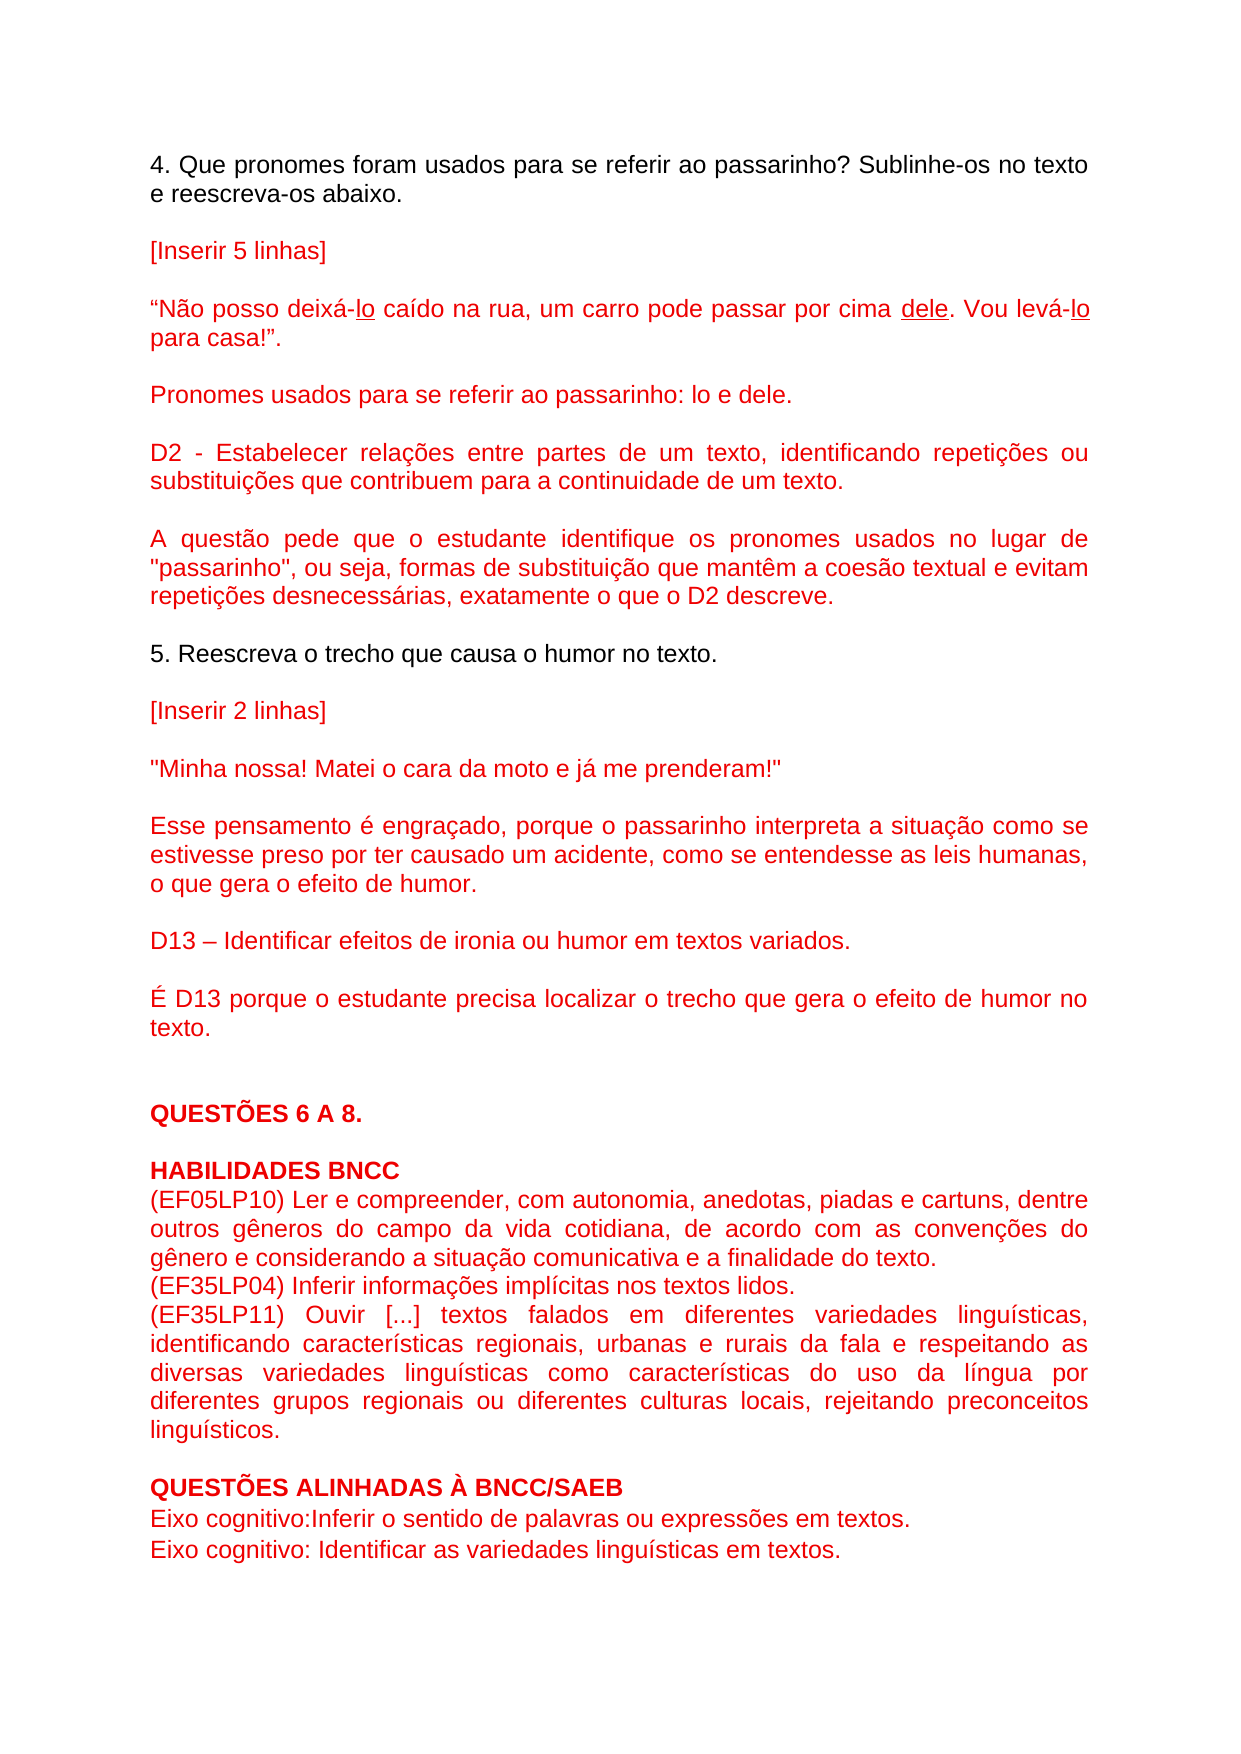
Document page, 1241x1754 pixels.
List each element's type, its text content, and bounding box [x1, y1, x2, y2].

text Eixo cognitivo: Identificar as variedades linguísticas em textos. [150, 1534, 1090, 1563]
text “Não posso deixá-lo caído na rua, um carro pode passar por cima dele. Vou levá-lo para casa!”. [150, 294, 1090, 351]
text É D13 porque o estudante precisa localizar o trecho que gera o efeito de humor no texto. [150, 984, 1090, 1041]
text (EF35LP04) Inferir informações implícitas nos textos lidos. [150, 1271, 1090, 1300]
text HABILIDADES BNCC [150, 1156, 1090, 1185]
text [Inserir 5 linhas] [150, 236, 1090, 265]
text D13 – Identificar efeitos de ironia ou humor em textos variados. [150, 926, 1090, 955]
text (EF05LP10) Ler e compreender, com autonomia, anedotas, piadas e cartuns, dentre outros gêneros do campo da vida cotidiana, de acordo com as convenções do gênero e considerando a situação comunicativa e a finalidade do texto. [150, 1185, 1090, 1271]
text 5. Reescreva o trecho que causa o humor no texto. [150, 639, 1090, 667]
text A questão pede que o estudante identifique os pronomes usados no lugar de "passarinho", ou seja, formas de substituição que mantêm a coesão textual e evitam repetições desnecessárias, exatamente o que o D2 descreve. [150, 524, 1090, 610]
text QUESTÕES 6 A 8. [150, 1099, 1090, 1127]
text Esse pensamento é engraçado, porque o passarinho interpreta a situação como se estivesse preso por ter causado um acidente, como se entendesse as leis humanas, o que gera o efeito de humor. [150, 811, 1090, 897]
text Pronomes usados para se referir ao passarinho: lo e dele. [150, 380, 1090, 409]
text 4. Que pronomes foram usados para se referir ao passarinho? Sublinhe-os no texto e reescreva-os abaixo. [150, 150, 1090, 207]
text D2 - Estabelecer relações entre partes de um texto, identificando repetições ou substituições que contribuem para a continuidade de um texto. [150, 437, 1090, 495]
text (EF35LP11) Ouvir [...] textos falados em diferentes variedades linguísticas, identificando características regionais, urbanas e rurais da fala e respeitando as diversas variedades linguísticas como características do uso da língua por diferentes grupos regionais ou diferentes culturas locais, rejeitando preconceitos linguísticos. [150, 1300, 1090, 1444]
text QUESTÕES ALINHADAS À BNCC/SAEB [150, 1472, 1090, 1501]
text [Inserir 2 linhas] [150, 696, 1090, 725]
text "Minha nossa! Matei o cara da moto e já me prenderam!" [150, 754, 1090, 782]
text Eixo cognitivo:Inferir o sentido de palavras ou expressões em textos. [150, 1503, 1090, 1532]
